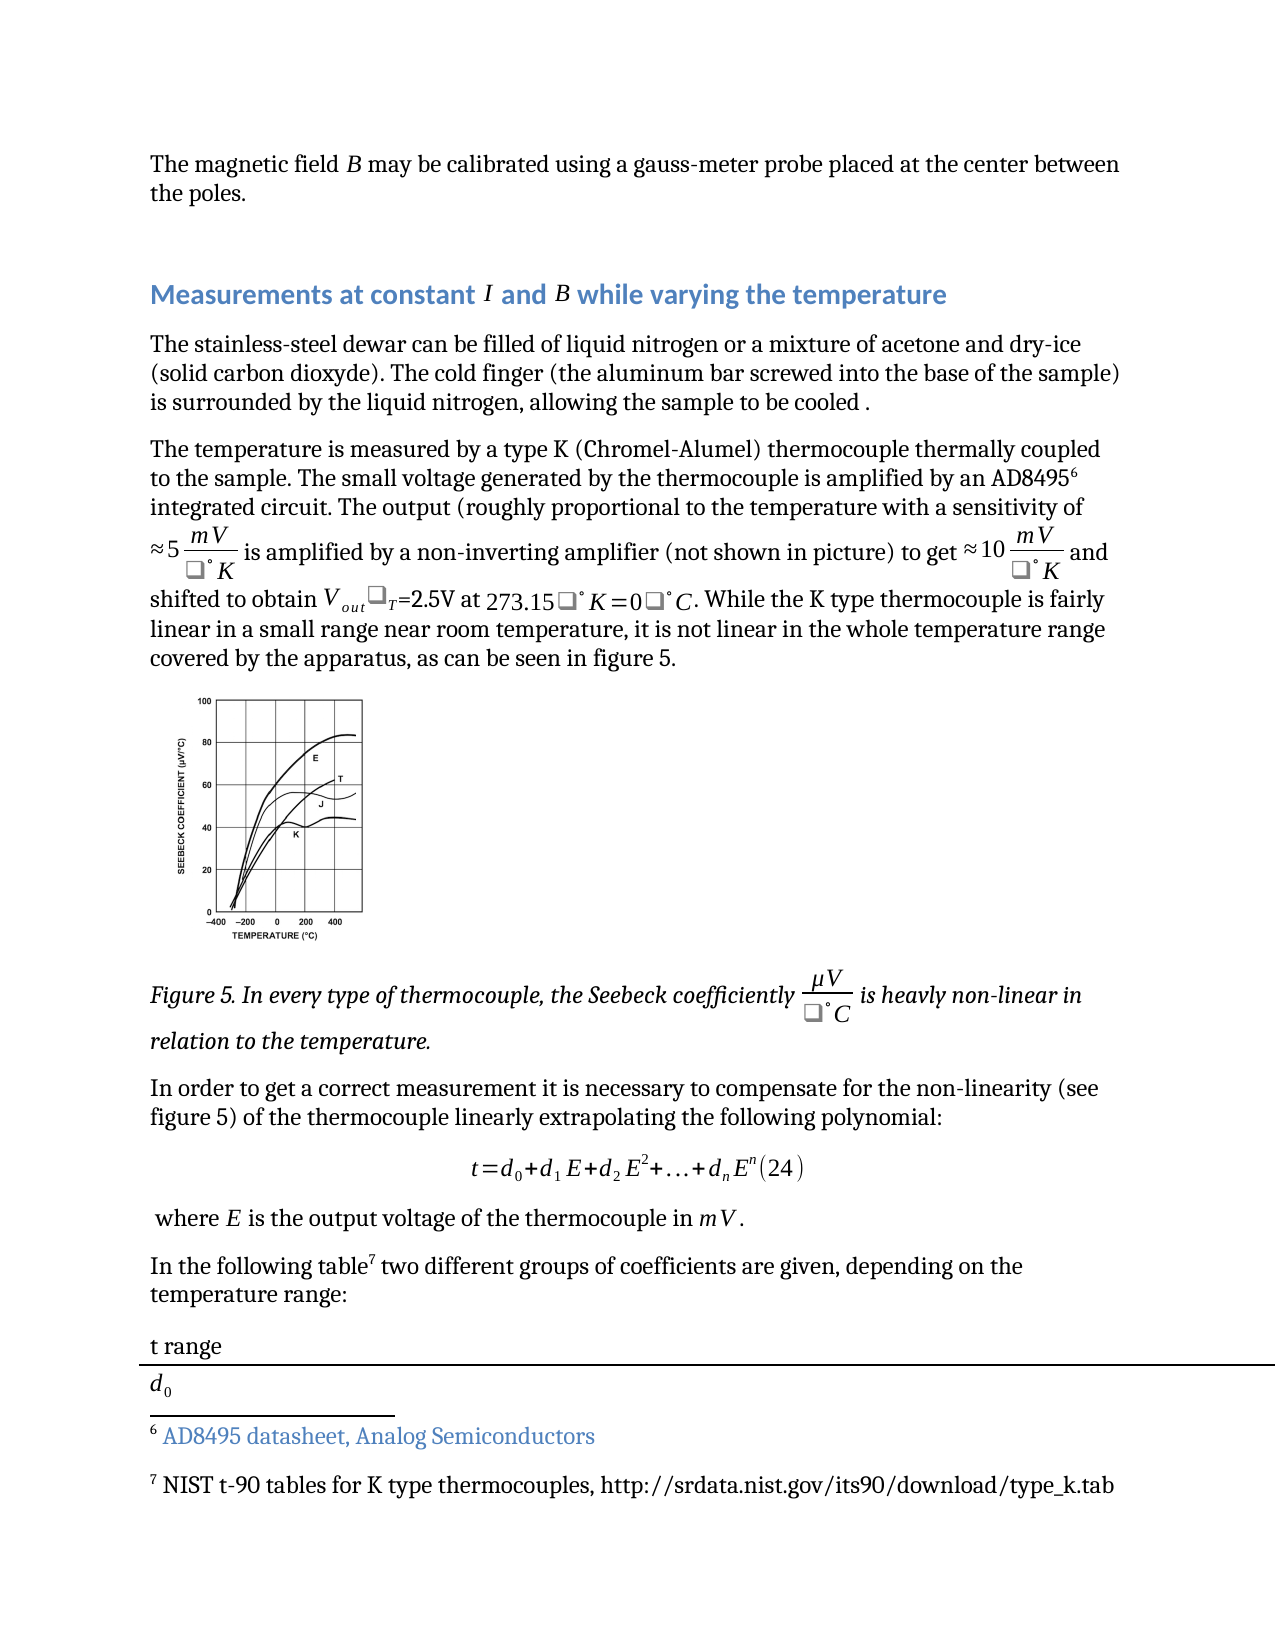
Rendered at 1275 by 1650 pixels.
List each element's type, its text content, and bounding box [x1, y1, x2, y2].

text The stainless-steel dewar can be filled of liquid nitrogen or a mixture of acetone and dry-ice (solid carbon dioxyde). The cold finger (the aluminum bar screwed into the base of the sample) is surrounded by the liquid nitrogen, allowing the sample to be cooled . [150, 330, 1125, 416]
text In order to get a correct measurement it is necessary to compensate for the non-linearity (see figure 5) of the thermocouple linearly extrapolating the following polynomial: [150, 1074, 1125, 1132]
subtitle Measurements at constant and while varying the temperature [150, 276, 1125, 311]
text where is the output voltage of the thermocouple in . [150, 1204, 1125, 1233]
text The temperature is measured by a type K (Chromel-Alumel) thermocouple thermally coupled to the sample. The small voltage generated by the thermocouple is amplified by an AD8495 integrated circuit. The output (roughly proportional to the temperature with a sensitivity of is amplified by a non-inverting amplifier (not shown in picture) to get and shifted to obtain =2.5V at . While the K type thermocouple is fairly linear in a small range near room temperature, it is not linear in the whole temperature range covered by the apparatus, as can be seen in figure 5. [150, 435, 1125, 673]
picture [168, 691, 371, 944]
table_cell [139, 1366, 1275, 1404]
table_header t range [139, 1328, 1275, 1364]
text The magnetic field may be calibrated using a gauss-meter probe placed at the center between the poles. [150, 150, 1125, 207]
text In the following table two different groups of coefficients are given, depending on the temperature range: [150, 1252, 1125, 1309]
text Figure 5. In every type of thermocouple, the Seebeck coefficiently is heavly non-linear in relation to the temperature. [150, 964, 1125, 1055]
